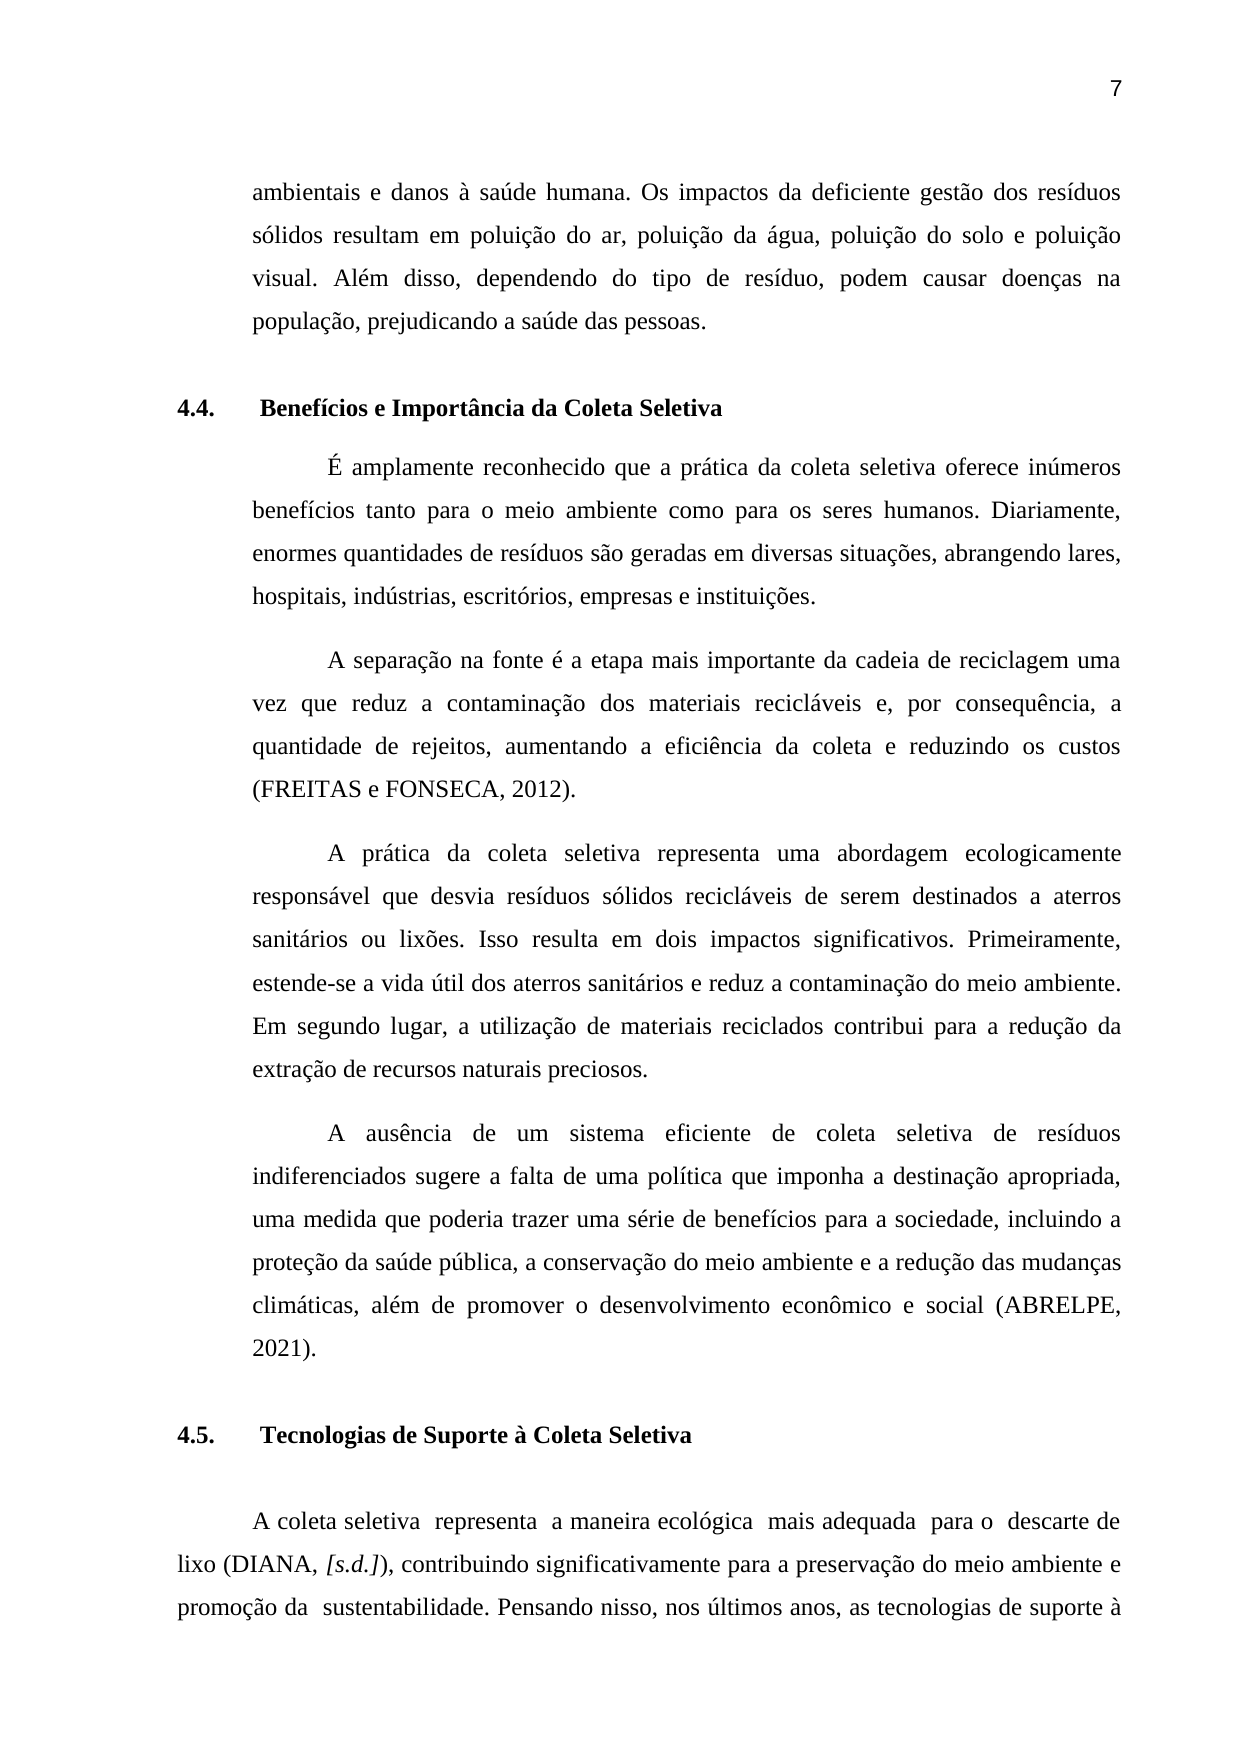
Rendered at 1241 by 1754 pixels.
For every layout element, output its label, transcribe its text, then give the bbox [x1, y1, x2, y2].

text É amplamente reconhecido que a prática da coleta seletiva oferece inúmeros benefícios tanto para o meio ambiente como para os seres humanos. Diariamente, enormes quantidades de resíduos são geradas em diversas situações, abrangendo lares, hospitais, indústrias, escritórios, empresas e instituições. [252, 452, 1122, 610]
subtitle Tecnologias de Suporte à Coleta Seletiva [214, 1420, 1122, 1448]
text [252, 177, 1122, 335]
text A prática da coleta seletiva representa uma abordagem ecologicamente responsável que desvia resíduos sólidos recicláveis de serem destinados a aterros sanitários ou lixões. Isso resulta em dois impactos significativos. Primeiramente, estende-se a vida útil dos aterros sanitários e reduz a contaminação do meio ambiente. Em segundo lugar, a utilização de materiais reciclados contribui para a redução da extração de recursos naturais preciosos. [252, 838, 1122, 1083]
text A separação na fonte é a etapa mais importante da cadeia de reciclagem uma vez que reduz a contaminação dos materiais recicláveis e, por consequência, a quantidade de rejeitos, aumentando a eficiência da coleta e reduzindo os custos (FREITAS e FONSECA, 2012). [252, 645, 1122, 803]
text A ausência de um sistema eficiente de coleta seletiva de resíduos indiferenciados sugere a falta de uma política que imponha a destinação apropriada, uma medida que poderia trazer uma série de benefícios para a sociedade, incluindo a proteção da saúde pública, a conservação do meio ambiente e a redução das mudanças climáticas, além de promover o desenvolvimento econômico e social (ABRELPE, 2021). [252, 1118, 1122, 1362]
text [177, 1506, 1122, 1621]
subtitle Benefícios e Importância da Coleta Seletiva [214, 393, 1122, 421]
